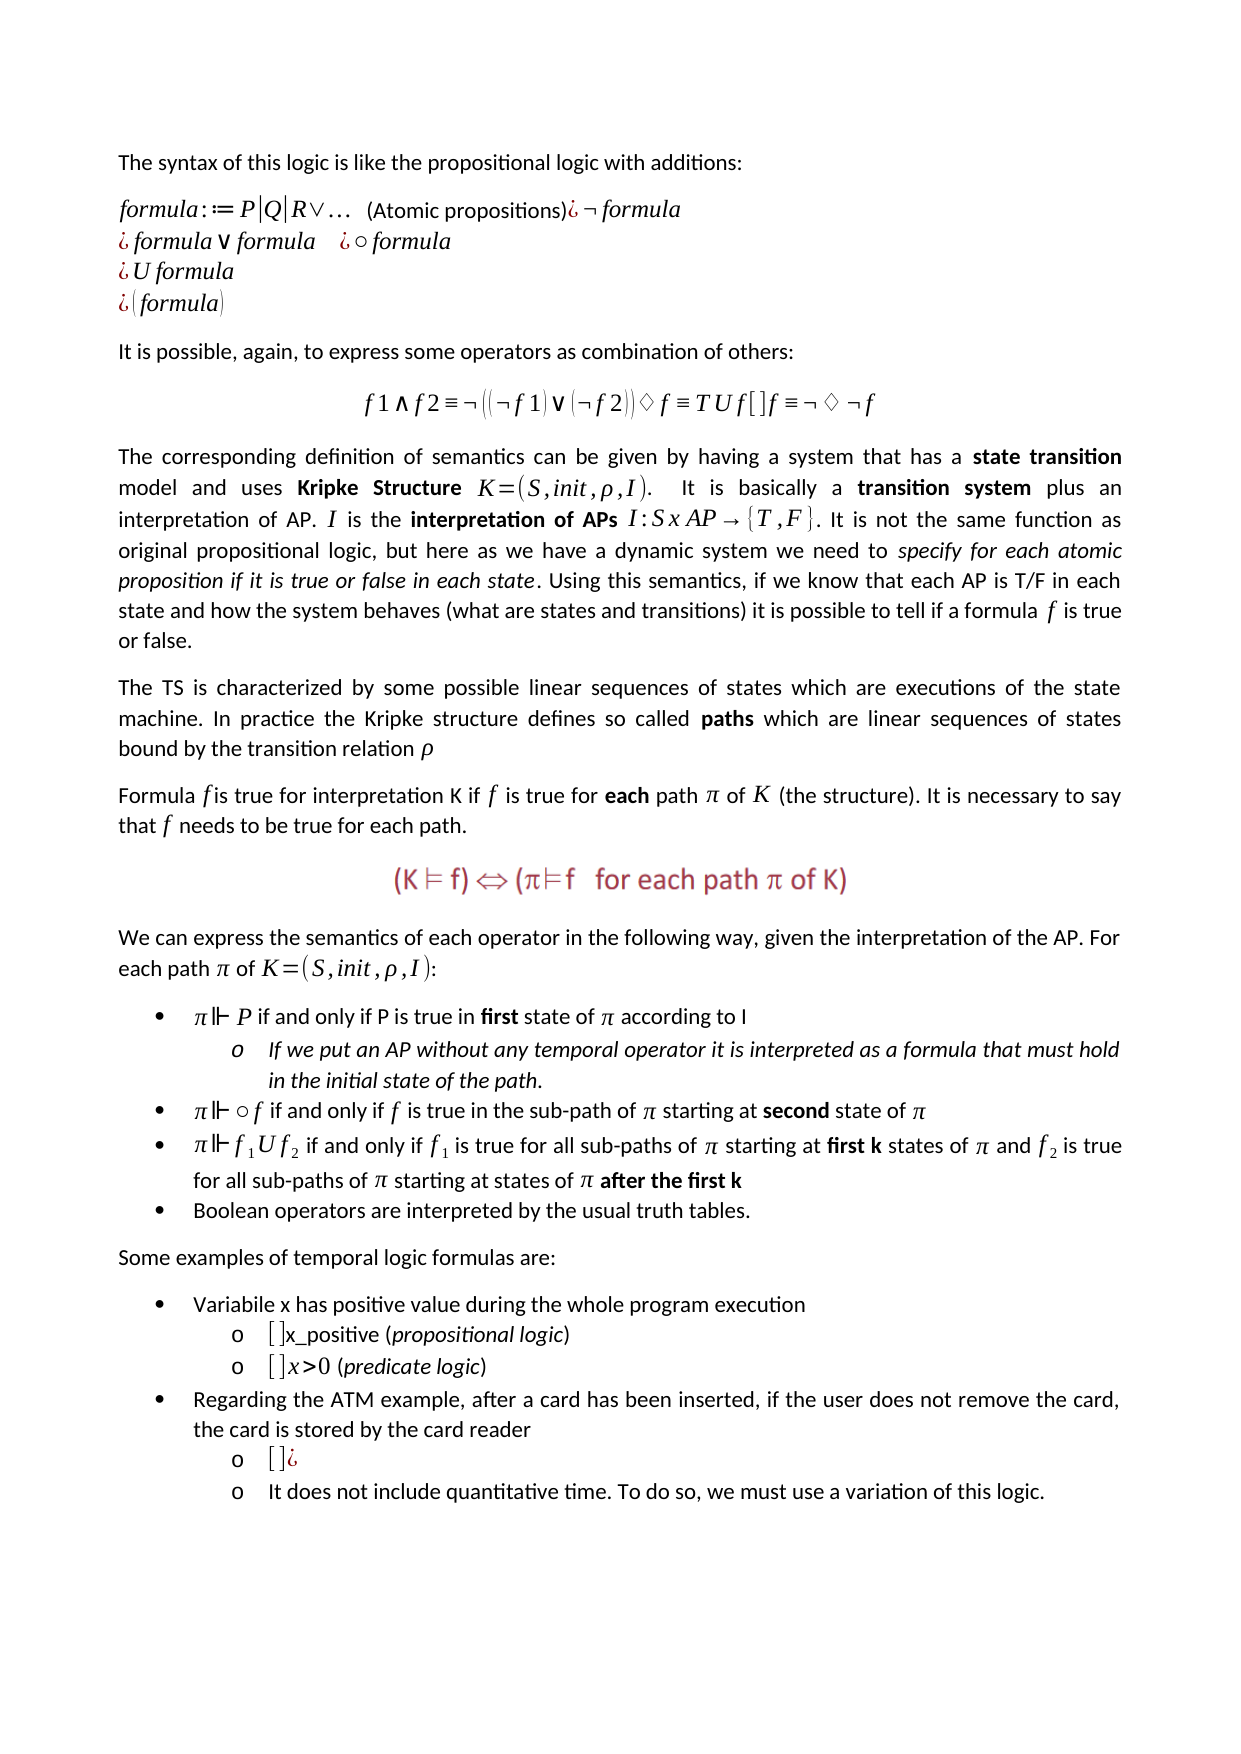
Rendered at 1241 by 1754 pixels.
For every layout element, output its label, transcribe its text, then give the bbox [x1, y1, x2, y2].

text The syntax of this logic is like the propositional logic with additions: [118, 148, 1122, 176]
text It is possible, again, to express some operators as combination of others: [118, 337, 1122, 365]
text The TS is characterized by some possible linear sequences of states which are executions of the state machine. In practice the Kripke structure defines so called paths which are linear sequences of states bound by the transition relation [118, 673, 1122, 762]
list (predicate logic) [231, 1352, 1122, 1382]
list It does not include quantitative time. To do so, we must use a variation of this logic. [231, 1477, 1122, 1506]
text We can express the semantics of each operator in the following way, given the interpretation of the AP. For each path of : [118, 923, 1122, 983]
list if and only if is true in the sub-path of starting at second state of [156, 1097, 1122, 1127]
list if and only if P is true in first state of according to I [156, 1002, 1122, 1033]
list Variabile x has positive value during the whole program execution [156, 1290, 1122, 1318]
text (Atomic propositions) [118, 194, 1122, 318]
text The corresponding definition of semantics can be given by having a system that has a state transition model and uses Kripke Structure . It is basically a transition system plus an interpretation of AP. is the interpretation of APs . It is not the same function as original propositional logic, but here as we have a dynamic system we need to specify for each atomic proposition if it is true or false in each state. Using this semantics, if we know that each AP is T/F in each state and how the system behaves (what are states and transitions) it is possible to tell if a formula is true or false. [118, 442, 1122, 654]
text Formula is true for interpretation K if is true for each path of (the structure). It is necessary to say that needs to be true for each path. [118, 781, 1122, 839]
list Regarding the ATM example, after a card has been inserted, if the user does not remove the card, the card is stored by the card reader [156, 1385, 1122, 1443]
list If we put an AP without any temporal operator it is interpreted as a formula that must hold in the initial state of the path. [231, 1035, 1122, 1094]
list x_positive (propositional logic) [231, 1320, 1122, 1350]
list Boolean operators are interpreted by the usual truth tables. [156, 1196, 1122, 1224]
text Some examples of temporal logic formulas are: [118, 1243, 1122, 1271]
picture [391, 857, 849, 905]
list if and only if is true for all sub-paths of starting at first k states of and is true for all sub-paths of starting at states of after the first k [156, 1129, 1122, 1194]
